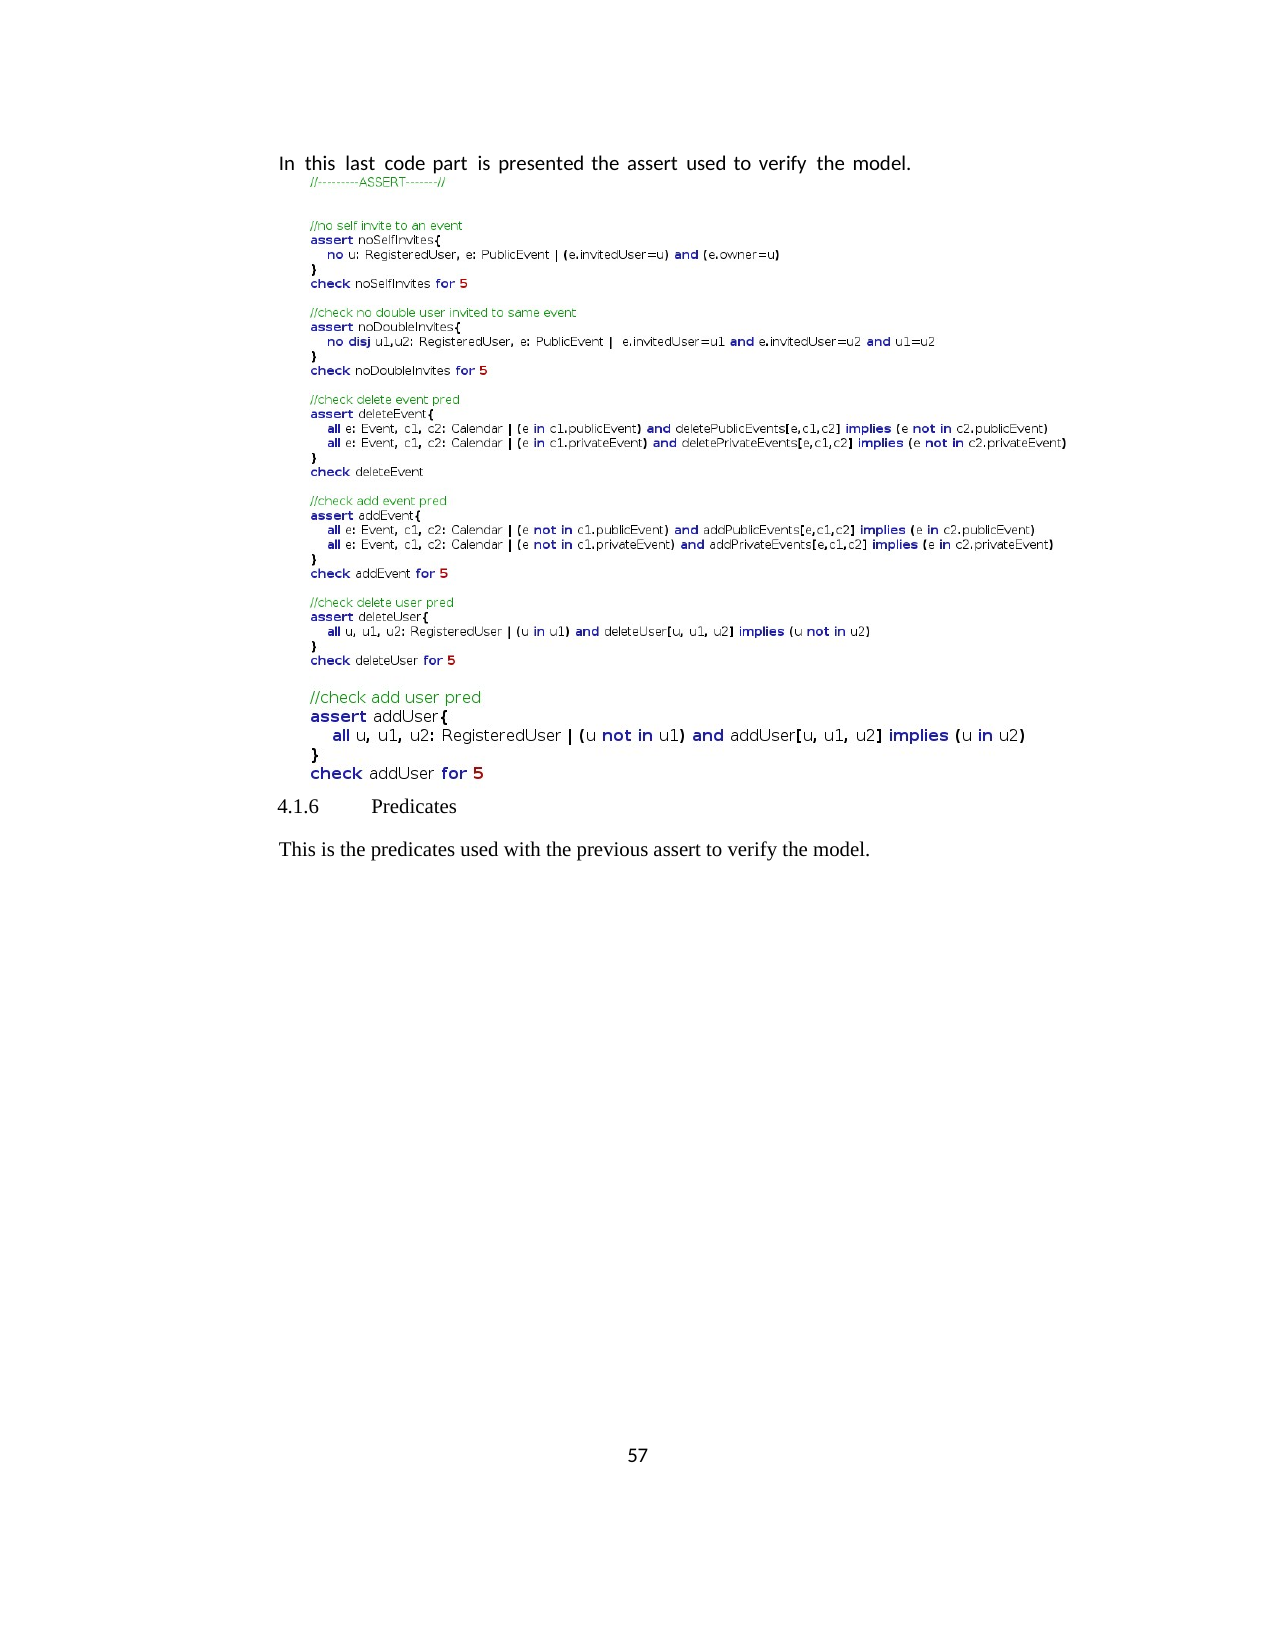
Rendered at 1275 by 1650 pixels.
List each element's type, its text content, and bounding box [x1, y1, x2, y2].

text 4.1.6 Predicates [277, 794, 1127, 818]
picture [309, 170, 1078, 675]
picture [309, 676, 1078, 794]
text This is the predicates used with the previous assert to verify the model. [279, 837, 1127, 861]
